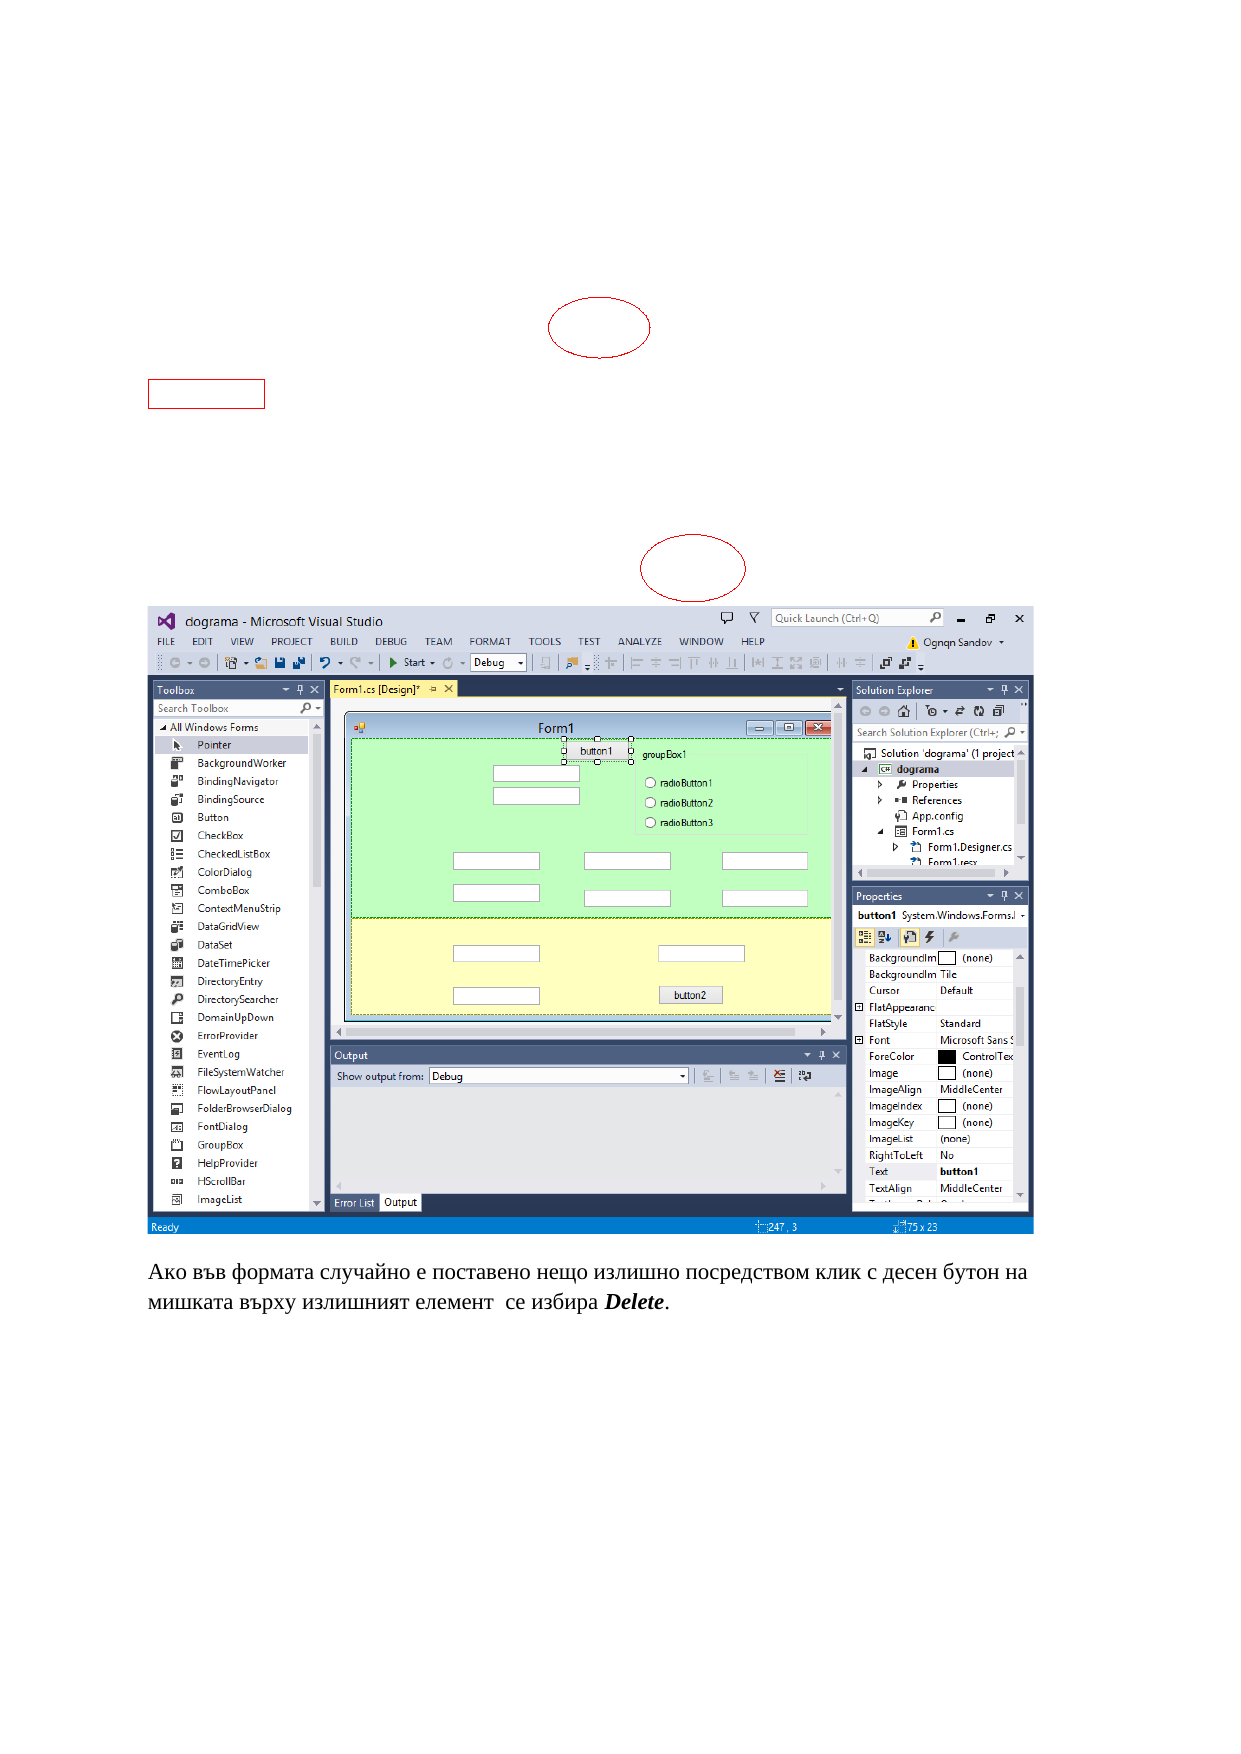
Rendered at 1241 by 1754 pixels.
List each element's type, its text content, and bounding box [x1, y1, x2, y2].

text Ако във формата случайно е поставено нещо излишно посредством клик с десен бутон на мишката върху излишният елемент се избира Delete. [148, 1258, 1093, 1315]
picture [147, 606, 1034, 1234]
